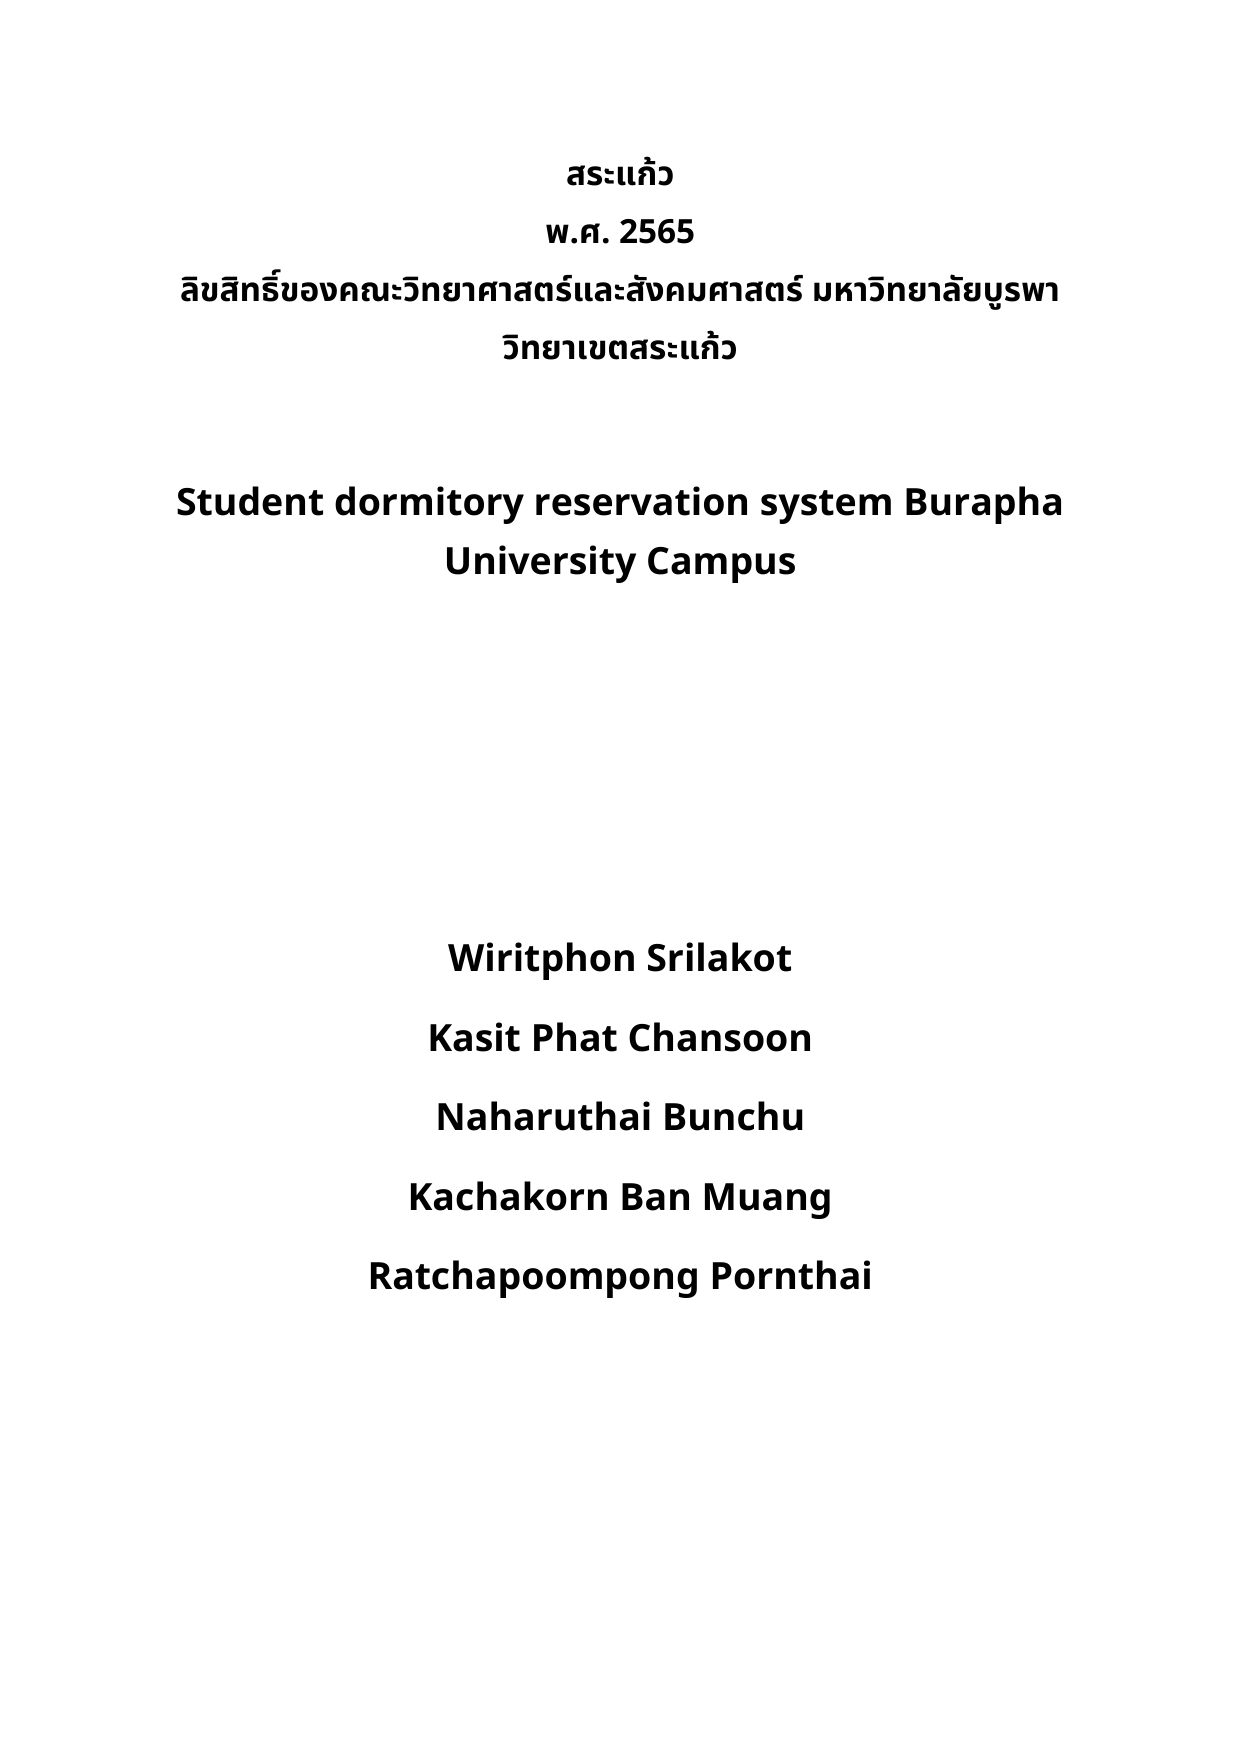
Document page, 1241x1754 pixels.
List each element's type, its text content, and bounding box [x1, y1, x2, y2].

text Wiritphon Srilakot [150, 932, 1090, 983]
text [150, 150, 1090, 374]
text Kachakorn Ban Muang [150, 1170, 1090, 1221]
text Ratchapoompong Pornthai [150, 1250, 1090, 1301]
text Naharuthai Bunchu [150, 1091, 1090, 1142]
text Student dormitory reservation system Burapha University Campus [150, 476, 1090, 585]
text Kasit Phat Chansoon [150, 1011, 1090, 1062]
